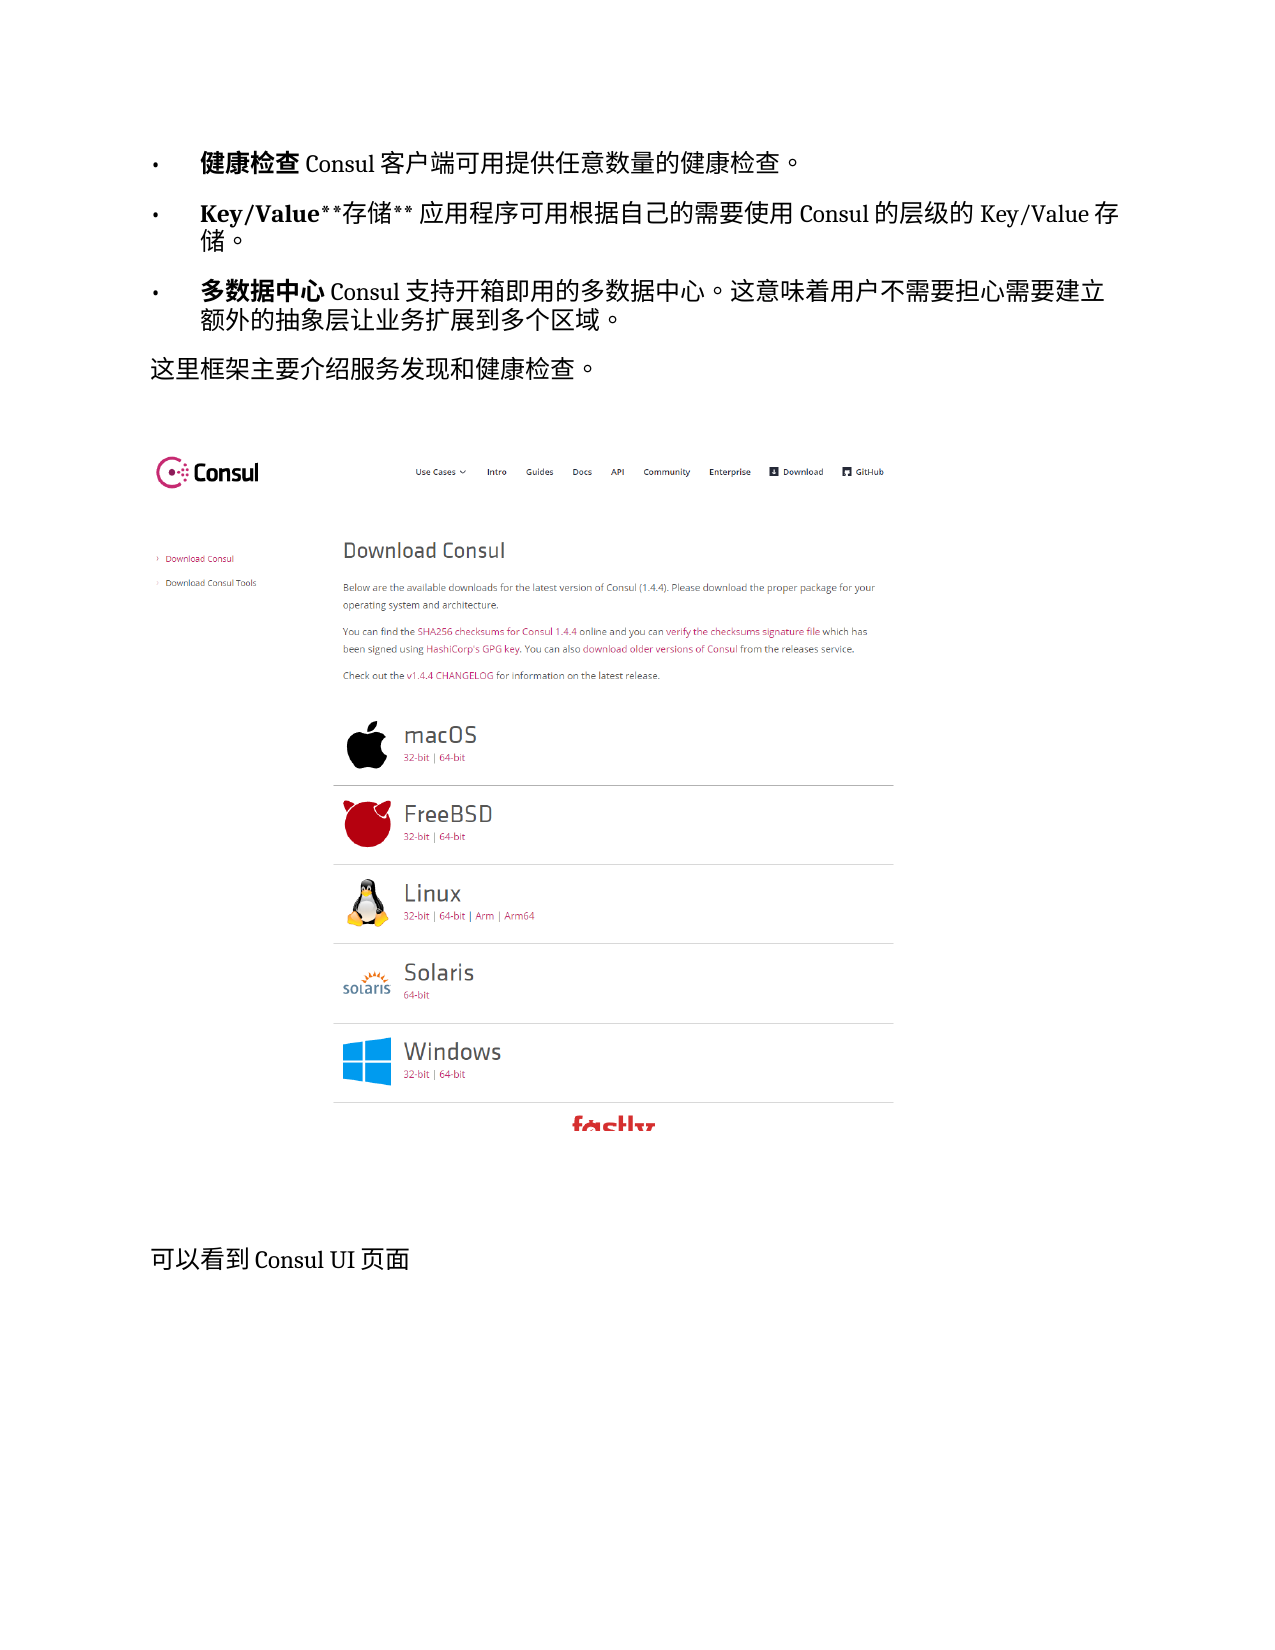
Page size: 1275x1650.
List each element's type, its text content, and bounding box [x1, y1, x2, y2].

text 可以看到Consul UI页面 [150, 1246, 1125, 1275]
list 健康检查 Consul 客户端可用提供任意数量的健康检查。 [150, 150, 1125, 179]
text 这里框架主要介绍服务发现和健康检查。 [150, 356, 1125, 385]
picture [150, 451, 1025, 1131]
list 多数据中心 Consul支持开箱即用的多数据中心。这意味着用户不需要担心需要建立额外的抽象层让业务扩展到多个区域。 [150, 278, 1125, 335]
list Key/Value**存储** 应用程序可用根据自己的需要使用 Consul 的层级的 Key/Value 存储。 [150, 199, 1125, 257]
